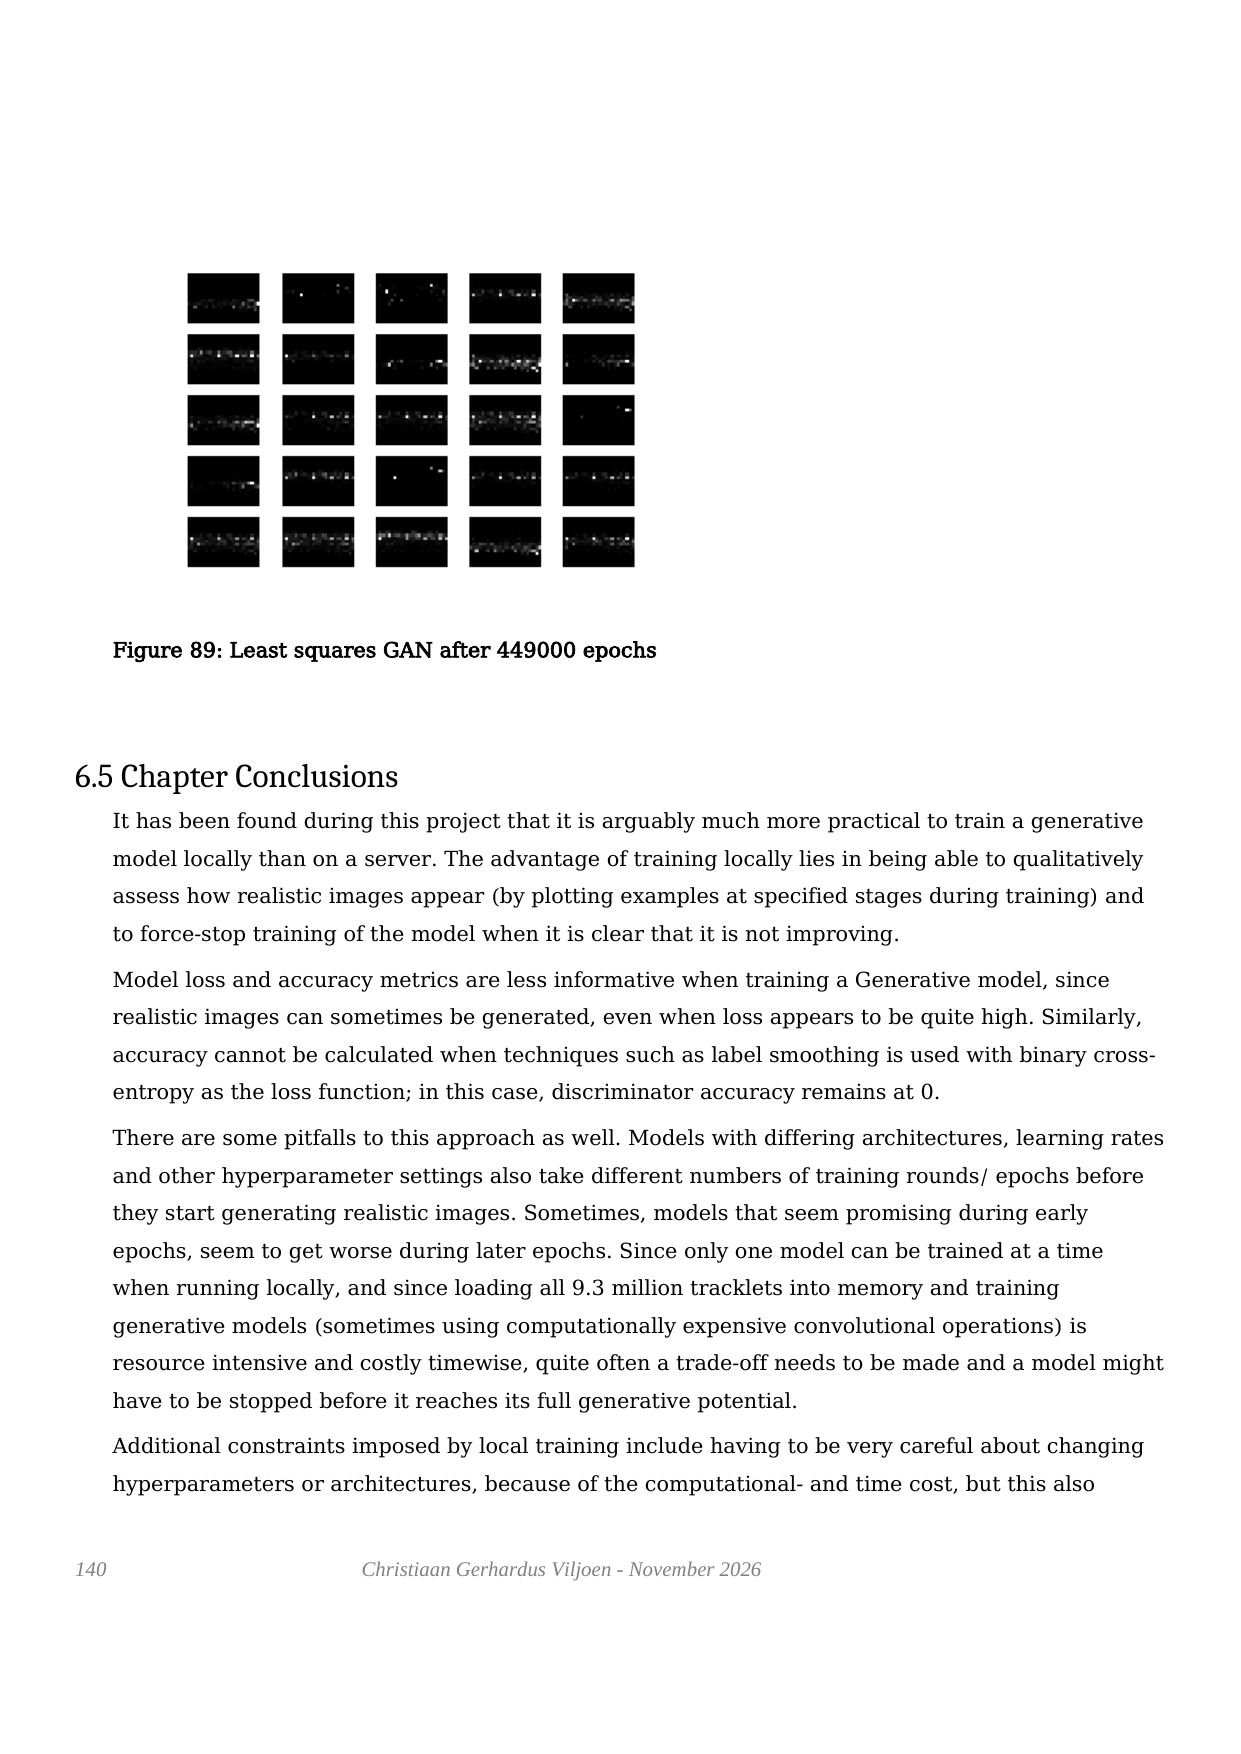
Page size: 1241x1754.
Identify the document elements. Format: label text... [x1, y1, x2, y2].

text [112, 1433, 1165, 1496]
subtitle Chapter Conclusions [75, 757, 1165, 796]
text It has been found during this project that it is arguably much more practical to train a generative model locally than on a server. The advantage of training locally lies in being able to qualitatively assess how realistic images appear (by plotting examples at specified stages during training) and to force-stop training of the model when it is clear that it is not improving. [112, 808, 1165, 946]
text There are some pitfalls to this approach as well. Models with differing architectures, learning rates and other hyperparameter settings also take different numbers of training rounds/ epochs before they start generating realistic images. Sometimes, models that seem promising during early epochs, seem to get worse during later epochs. Since only one model can be trained at a time when running locally, and since loading all 9.3 million tracklets into memory and training generative models (sometimes using computationally expensive convolutional operations) is resource intensive and costly timewise, quite often a trade-off needs to be made and a model might have to be stopped before it reaches its full generative potential. [112, 1125, 1165, 1412]
picture [112, 226, 697, 616]
text Model loss and accuracy metrics are less informative when training a Generative model, since realistic images can sometimes be generated, even when loss appears to be quite high. Similarly, accuracy cannot be calculated when techniques such as label smoothing is used with binary cross-entropy as the loss function; in this case, discriminator accuracy remains at 0. [112, 967, 1165, 1104]
